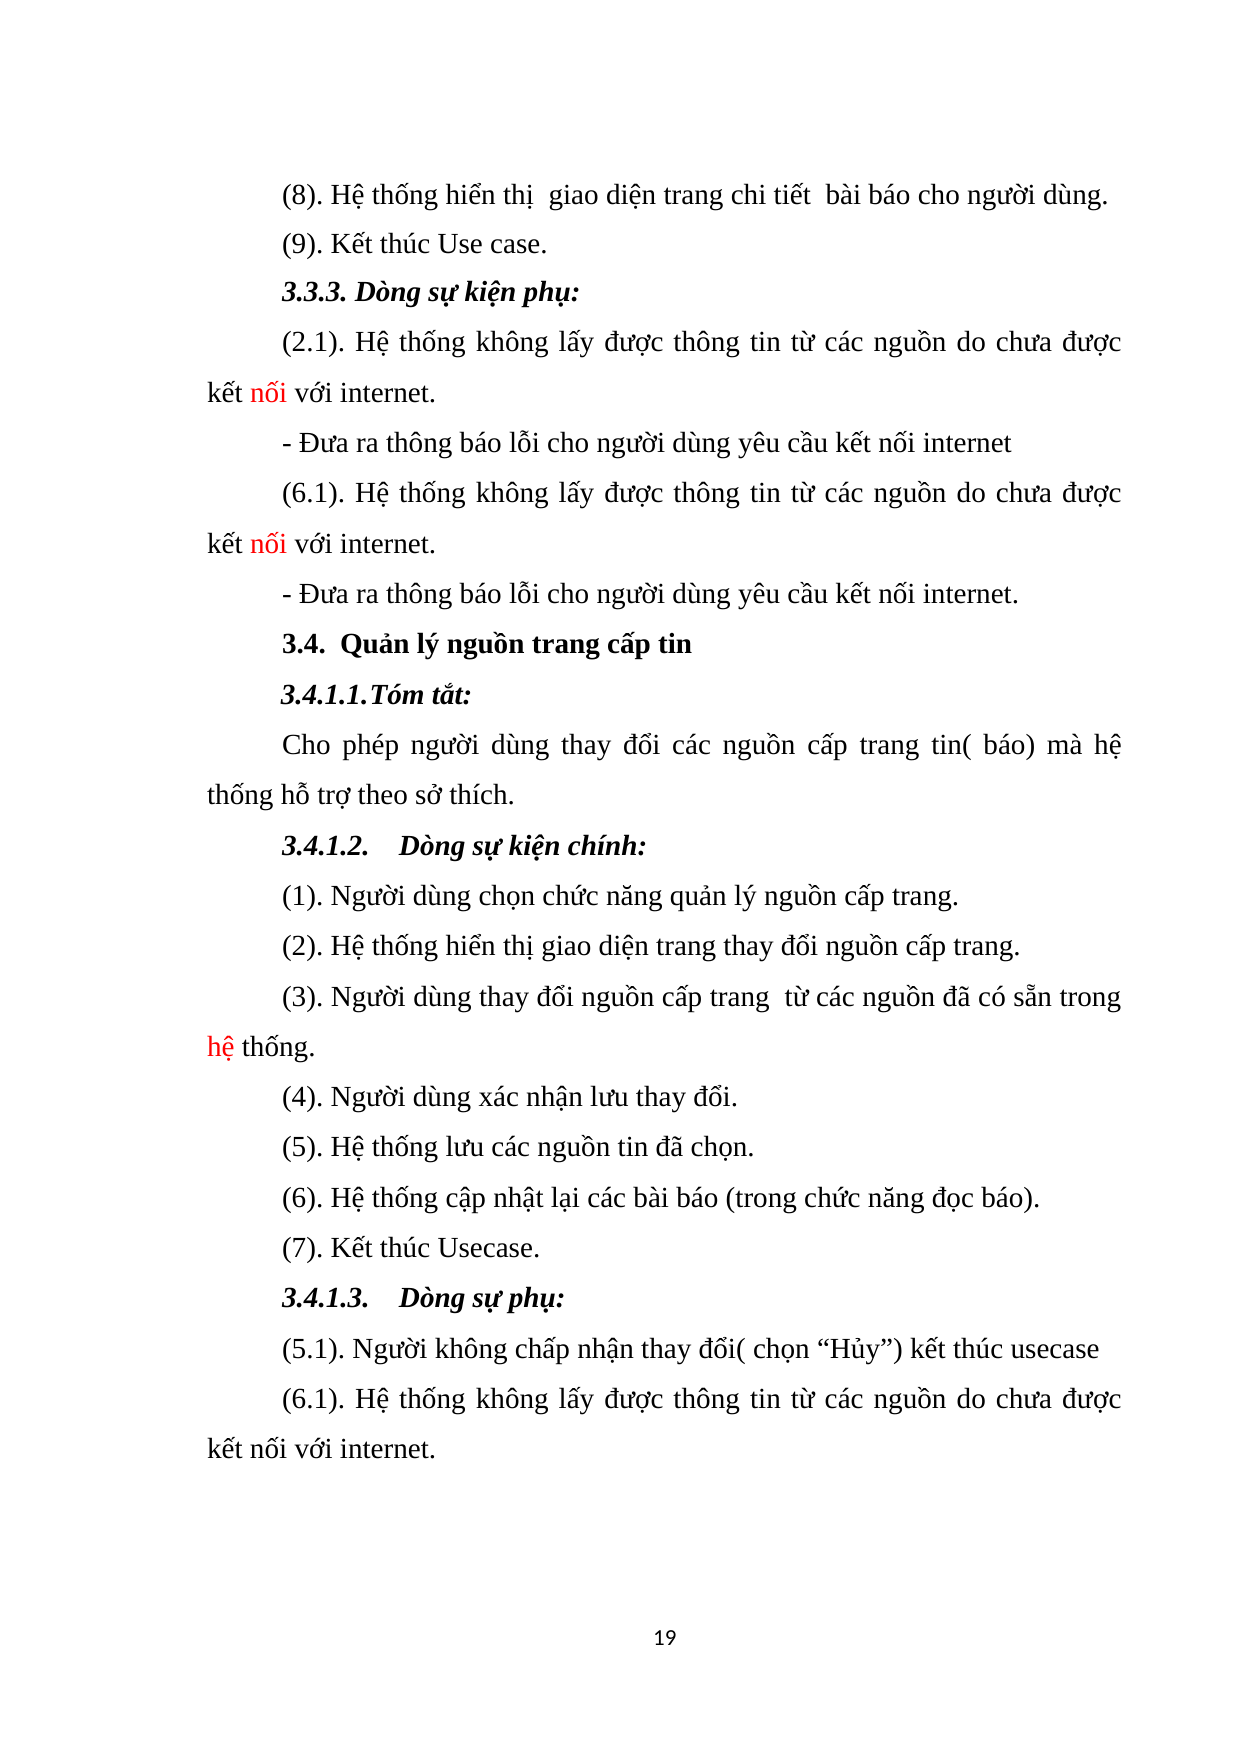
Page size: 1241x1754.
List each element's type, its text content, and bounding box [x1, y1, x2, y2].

text - Đưa ra thông báo lỗi cho người dùng yêu cầu kết nối internet [207, 425, 1122, 459]
list Dòng sự phụ: [207, 1281, 1122, 1314]
text (6.1). Hệ thống không lấy được thông tin từ các nguồn do chưa được kết nối với internet. [207, 476, 1122, 559]
text (2.1). Hệ thống không lấy được thông tin từ các nguồn do chưa được kết nối với internet. [207, 324, 1122, 408]
list Tóm tắt: [281, 677, 1122, 710]
text (6). Hệ thống cập nhật lại các bài báo (trong chức năng đọc báo). [207, 1180, 1122, 1213]
list Dòng sự kiện phụ: [207, 274, 1122, 308]
text (4). Người dùng xác nhận lưu thay đổi. [207, 1079, 1122, 1113]
text (8). Hệ thống hiển thị giao diện trang chi tiết bài báo cho người dùng. [207, 177, 1122, 211]
list Cho phép người dùng thay đổi các nguồn cấp trang tin( báo) mà hệ thống hỗ trợ theo sở thích. [207, 727, 1122, 811]
text (1). Người dùng chọn chức năng quản lý nguồn cấp trang. [207, 878, 1122, 912]
text (9). Kết thúc Use case. [207, 226, 1122, 259]
list Dòng sự kiện chính: [207, 828, 1122, 861]
text (7). Kết thúc Usecase. [207, 1230, 1122, 1264]
text (3). Người dùng thay đổi nguồn cấp trang từ các nguồn đã có sẵn trong hệ thống. [207, 979, 1122, 1062]
text (5). Hệ thống lưu các nguồn tin đã chọn. [207, 1129, 1122, 1163]
list Quản lý nguồn trang cấp tin [207, 626, 1122, 660]
text - Đưa ra thông báo lỗi cho người dùng yêu cầu kết nối internet. [207, 576, 1122, 610]
text (6.1). Hệ thống không lấy được thông tin từ các nguồn do chưa được kết nối với internet. [207, 1381, 1122, 1465]
list (5.1). Người không chấp nhận thay đổi( chọn “Hủy”) kết thúc usecase [207, 1331, 1122, 1364]
text (2). Hệ thống hiển thị giao diện trang thay đổi nguồn cấp trang. [207, 928, 1122, 962]
